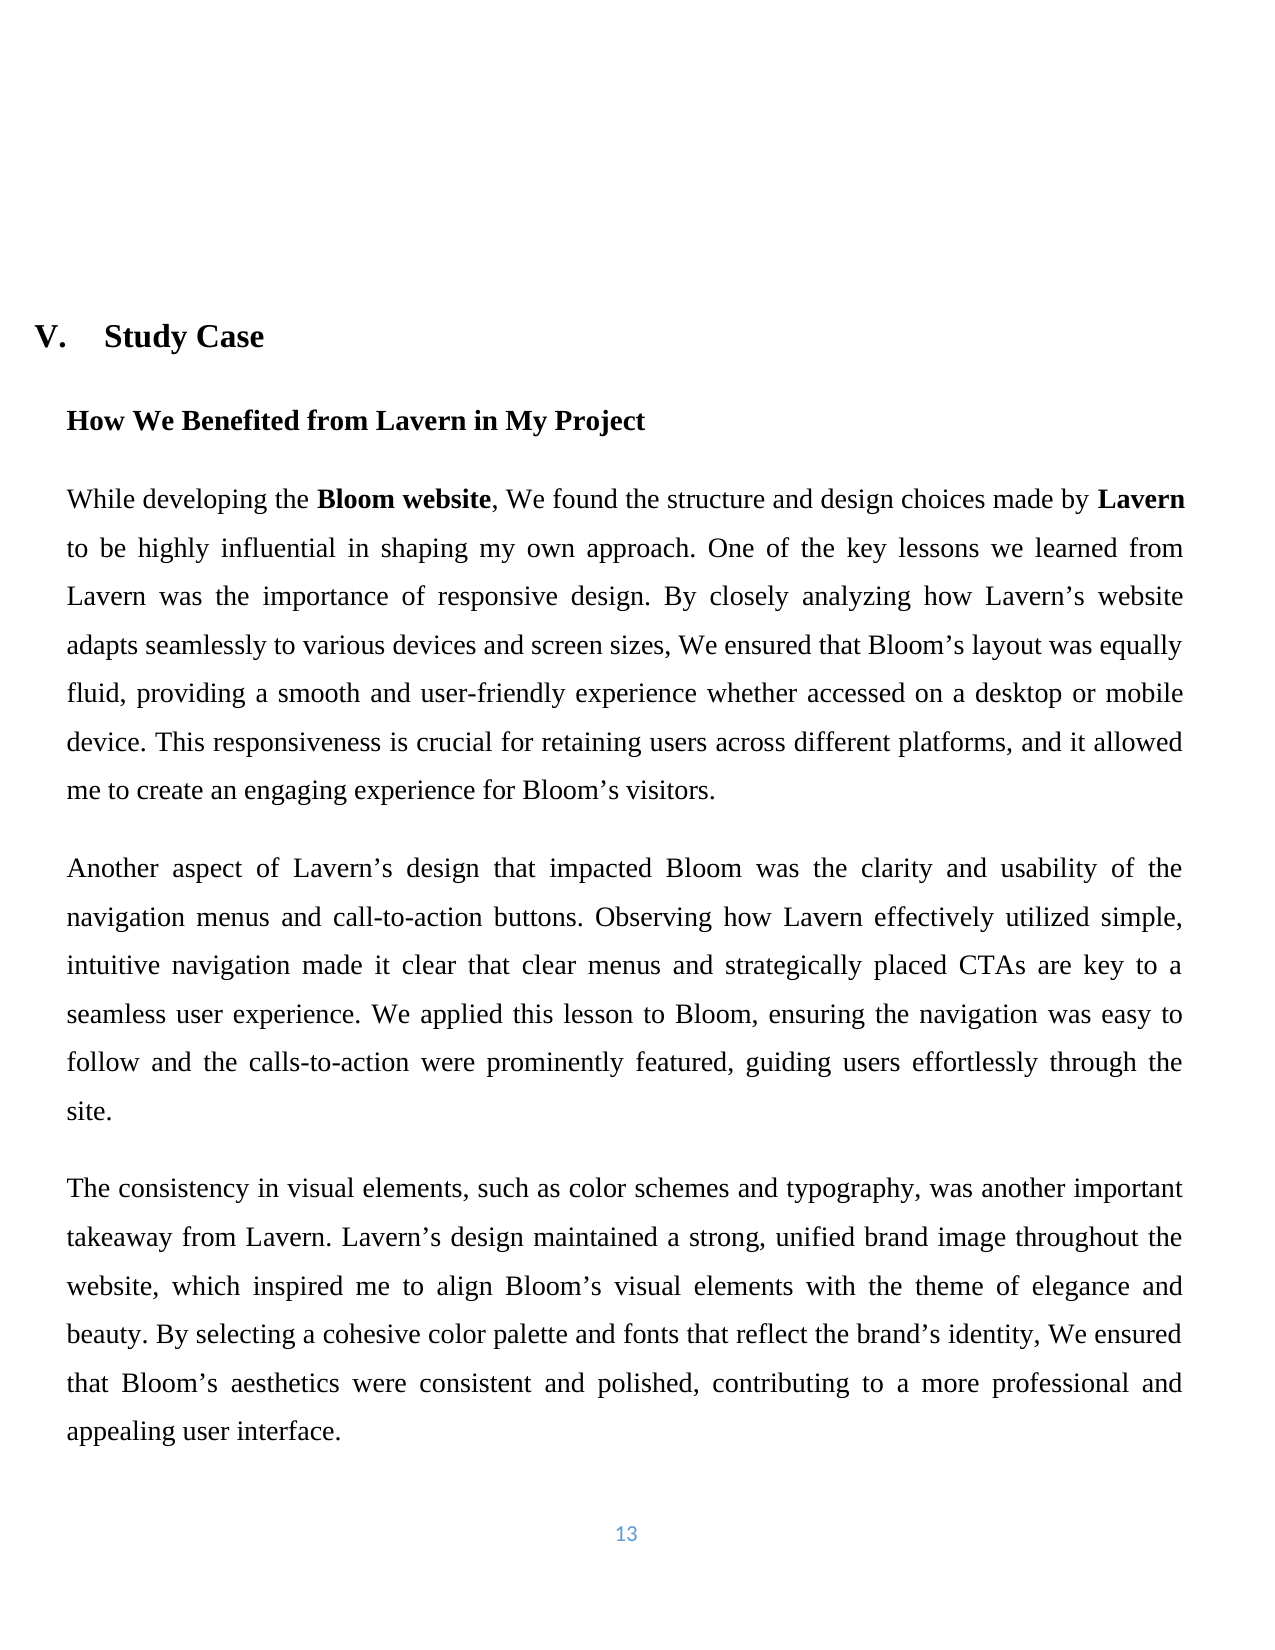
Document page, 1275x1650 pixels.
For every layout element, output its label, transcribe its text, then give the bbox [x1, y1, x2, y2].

text How We Benefited from Lavern in My Project [66, 403, 1185, 436]
text The consistency in visual elements, such as color schemes and typography, was another important takeaway from Lavern. Lavern’s design maintained a strong, unified brand image throughout the website, which inspired me to align Bloom’s visual elements with the theme of elegance and beauty. By selecting a cohesive color palette and fonts that reflect the brand’s identity, We ensured that Bloom’s aesthetics were consistent and polished, contributing to a more professional and appealing user interface. [66, 1172, 1185, 1447]
list Study Case [66, 316, 1185, 354]
text While developing the Bloom website, We found the structure and design choices made by Lavern to be highly influential in shaping my own approach. One of the key lessons we learned from Lavern was the importance of responsive design. By closely analyzing how Lavern’s website adapts seamlessly to various devices and screen sizes, We ensured that Bloom’s layout was equally fluid, providing a smooth and user-friendly experience whether accessed on a desktop or mobile device. This responsiveness is crucial for retaining users across different platforms, and it allowed me to create an engaging experience for Bloom’s visitors. [66, 482, 1185, 806]
text Another aspect of Lavern’s design that impacted Bloom was the clarity and usability of the navigation menus and call-to-action buttons. Observing how Lavern effectively utilized simple, intuitive navigation made it clear that clear menus and strategically placed CTAs are key to a seamless user experience. We applied this lesson to Bloom, ensuring the navigation was easy to follow and the calls-to-action were prominently featured, guiding users effortlessly through the site. [66, 851, 1185, 1126]
